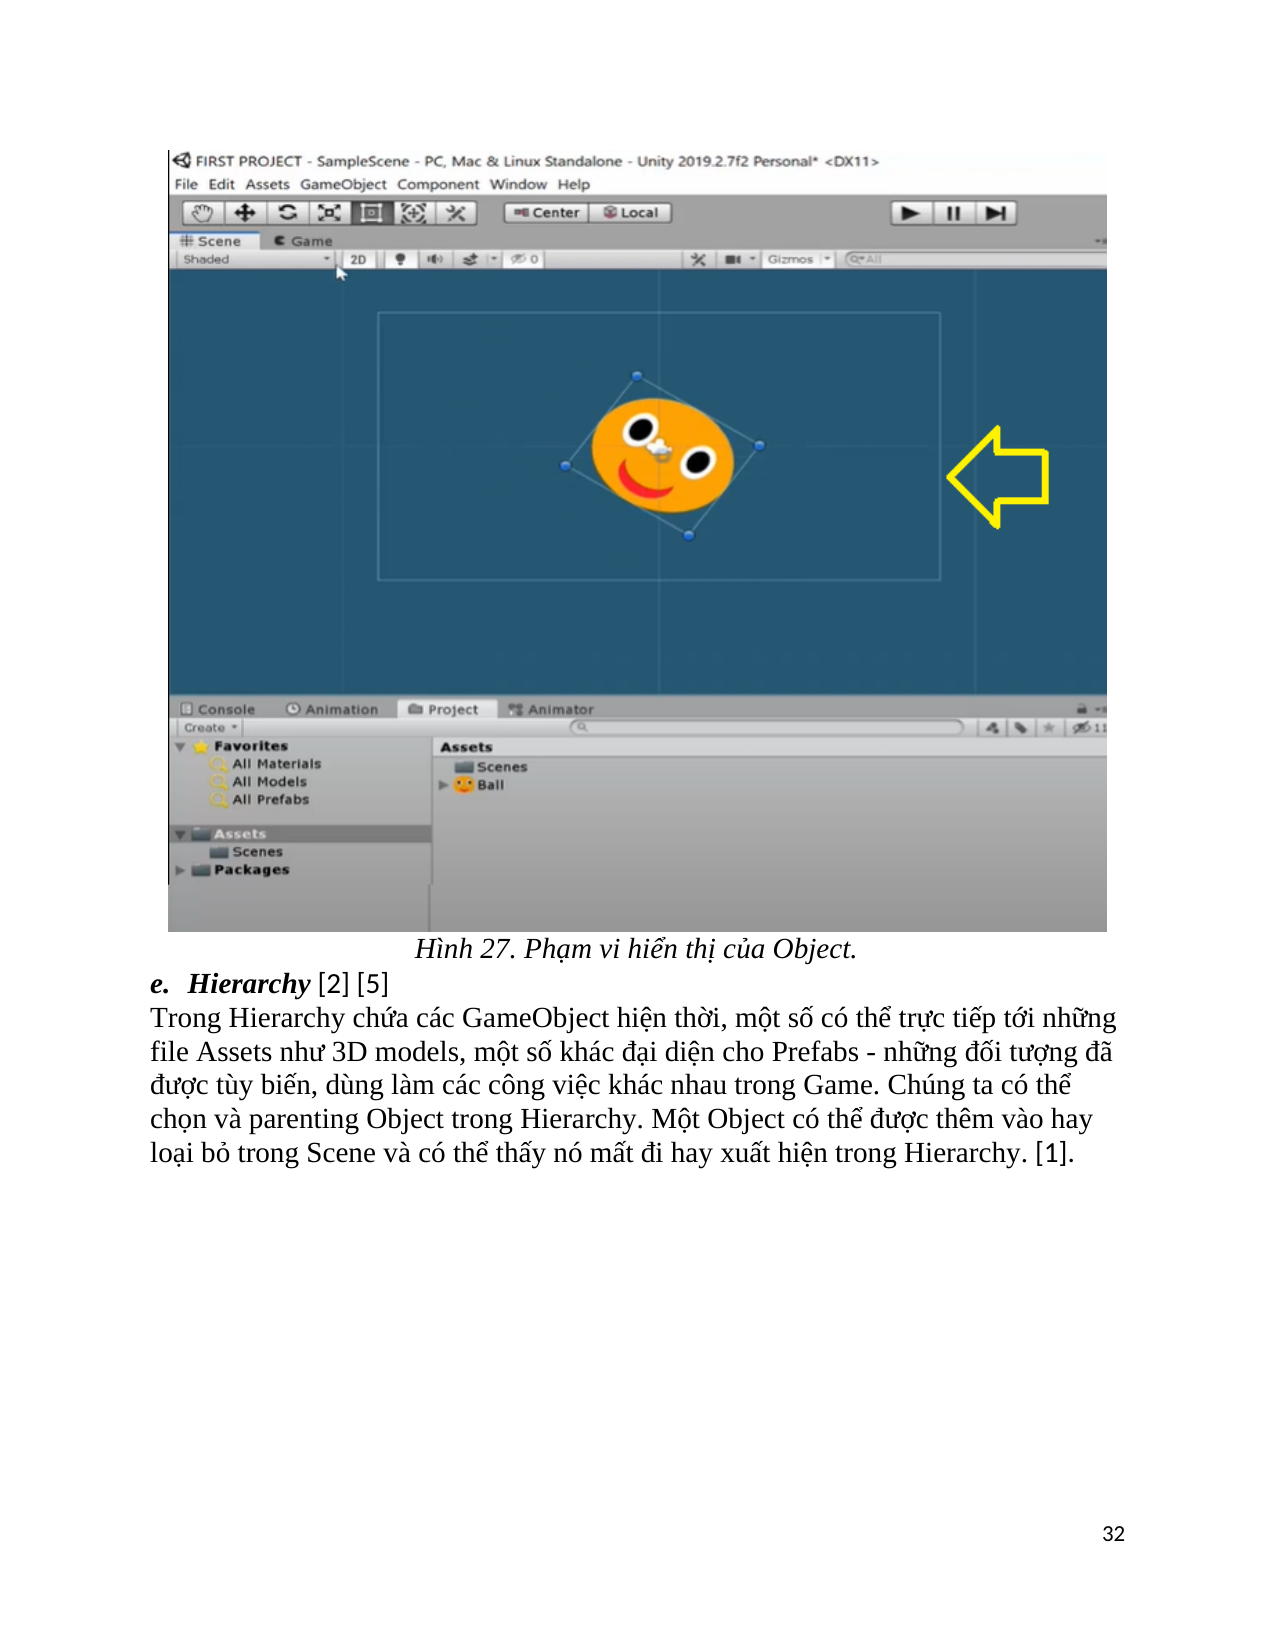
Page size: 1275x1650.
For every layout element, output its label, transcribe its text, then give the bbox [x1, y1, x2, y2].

list Hierarchy [356, 965, 1125, 1000]
text Trong Hierarchy chứa các GameObject hiện thời, một số có thể trực tiếp tới những file Assets như 3D models, một số khác đại diện cho Prefabs - những đối tượng đã được tùy biến, dùng làm các công việc khác nhau trong Game. Chúng ta có thể chọn và parenting Object trong Hierarchy. Một Object có thể được thêm vào hay loại bỏ trong Scene và có thể thấy nó mất đi hay xuất hiện trong Hierarchy. . [150, 1000, 1125, 1170]
picture [168, 150, 1107, 932]
list Hierarchy [317, 965, 350, 1000]
list Hierarchy [150, 965, 311, 1000]
text Hình 27. Phạm vi hiển thị của Object. [150, 931, 1125, 965]
